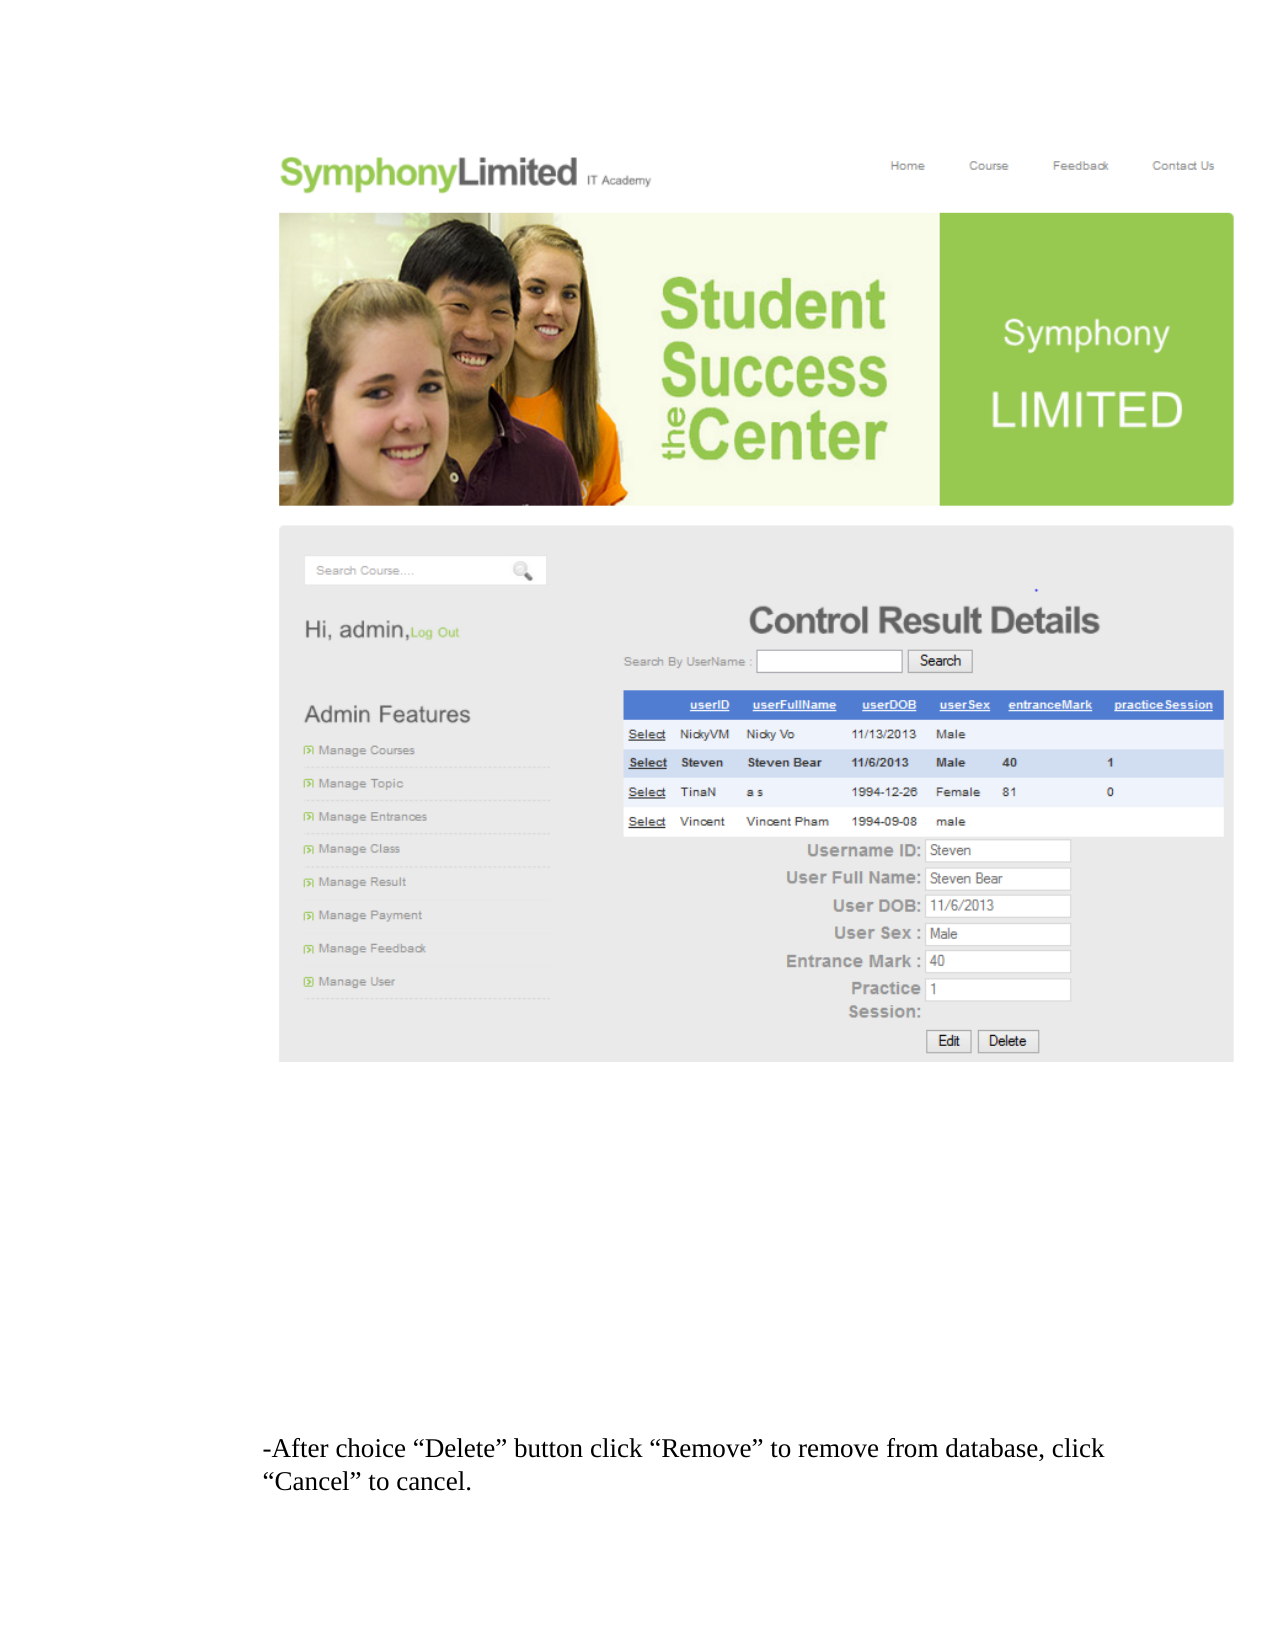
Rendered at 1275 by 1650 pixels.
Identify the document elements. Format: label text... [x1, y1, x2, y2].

text -After choice “Delete” button click “Remove” to remove from database, click “Cancel” to cancel. [262, 1432, 1125, 1496]
picture [262, 150, 1250, 1062]
